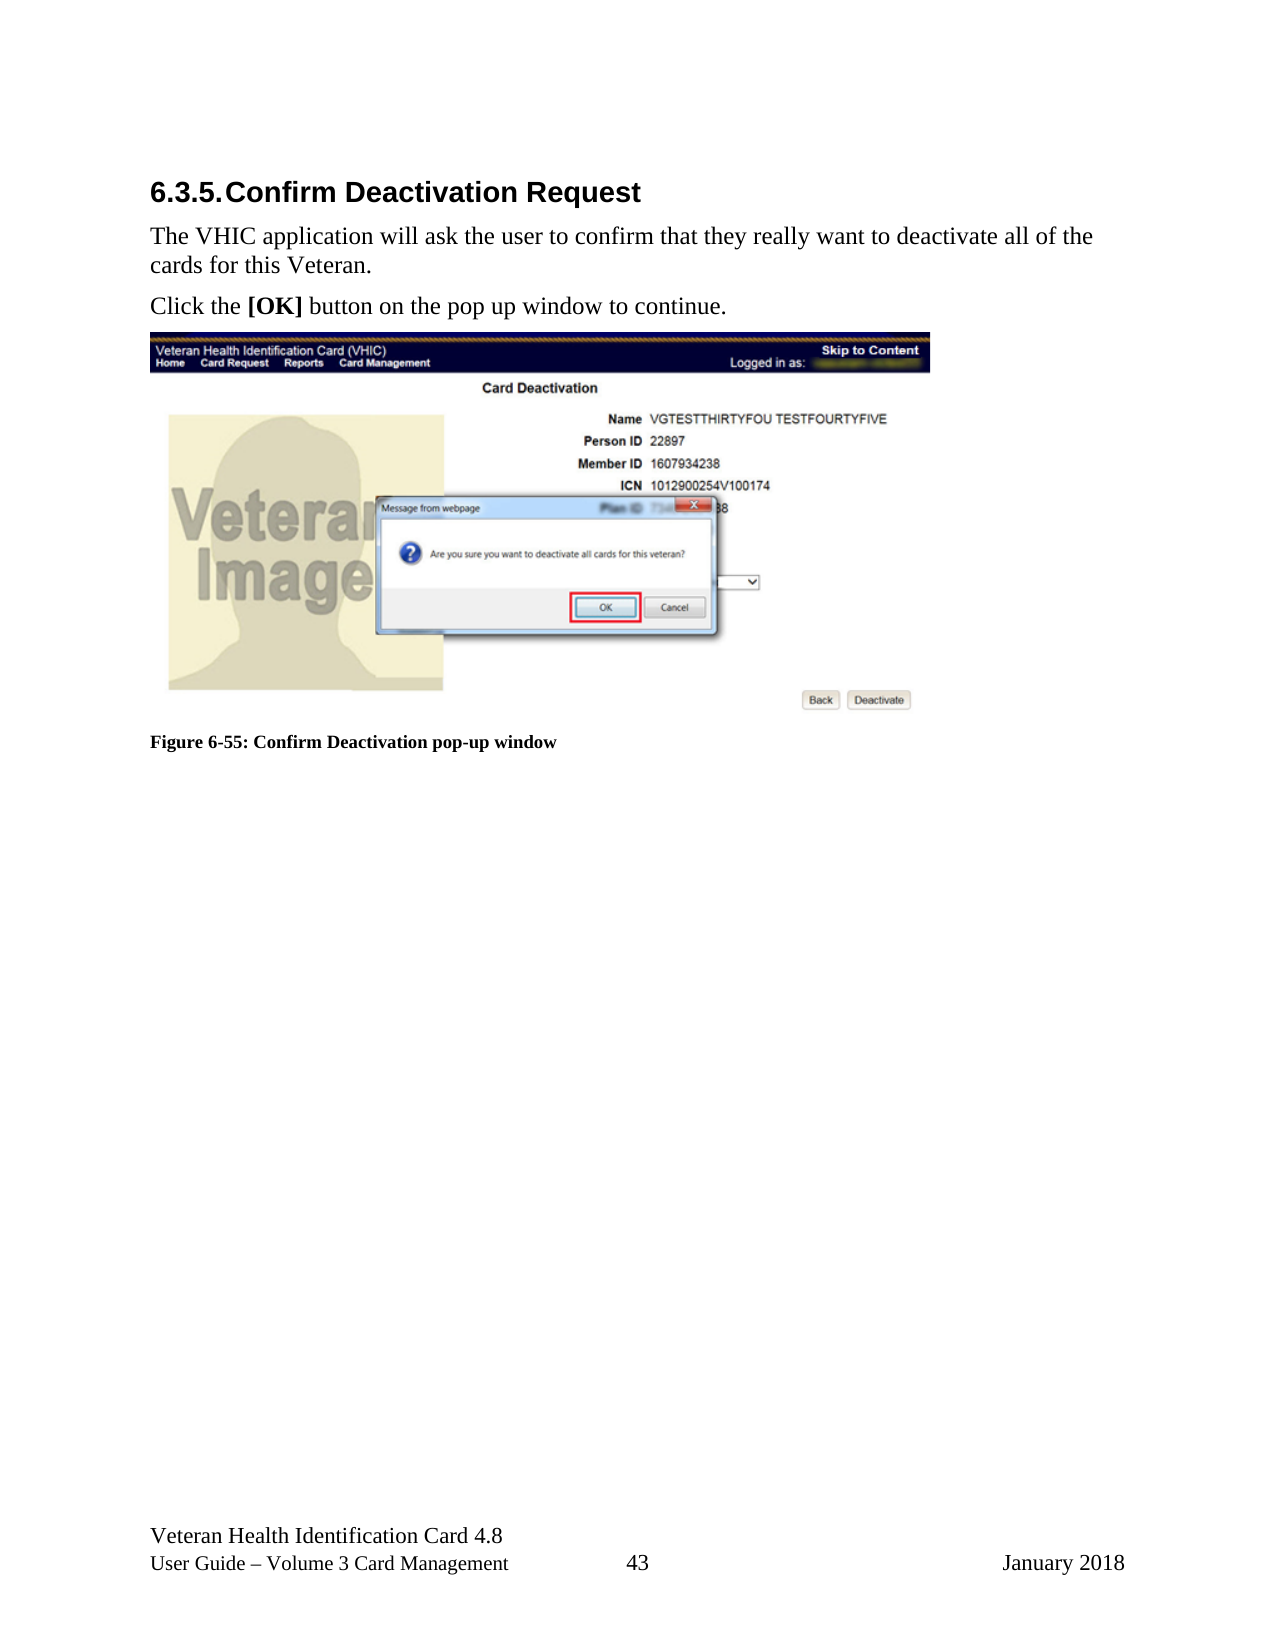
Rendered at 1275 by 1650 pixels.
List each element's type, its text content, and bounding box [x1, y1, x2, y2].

text The VHIC application will ask the user to confirm that they really want to deactivate all of the cards for this Veteran. [150, 221, 1125, 278]
subtitle Confirm Deactivation Request [150, 175, 1125, 208]
text Click the [OK] button on the pop up window to continue. [150, 291, 1125, 320]
picture [150, 332, 930, 719]
